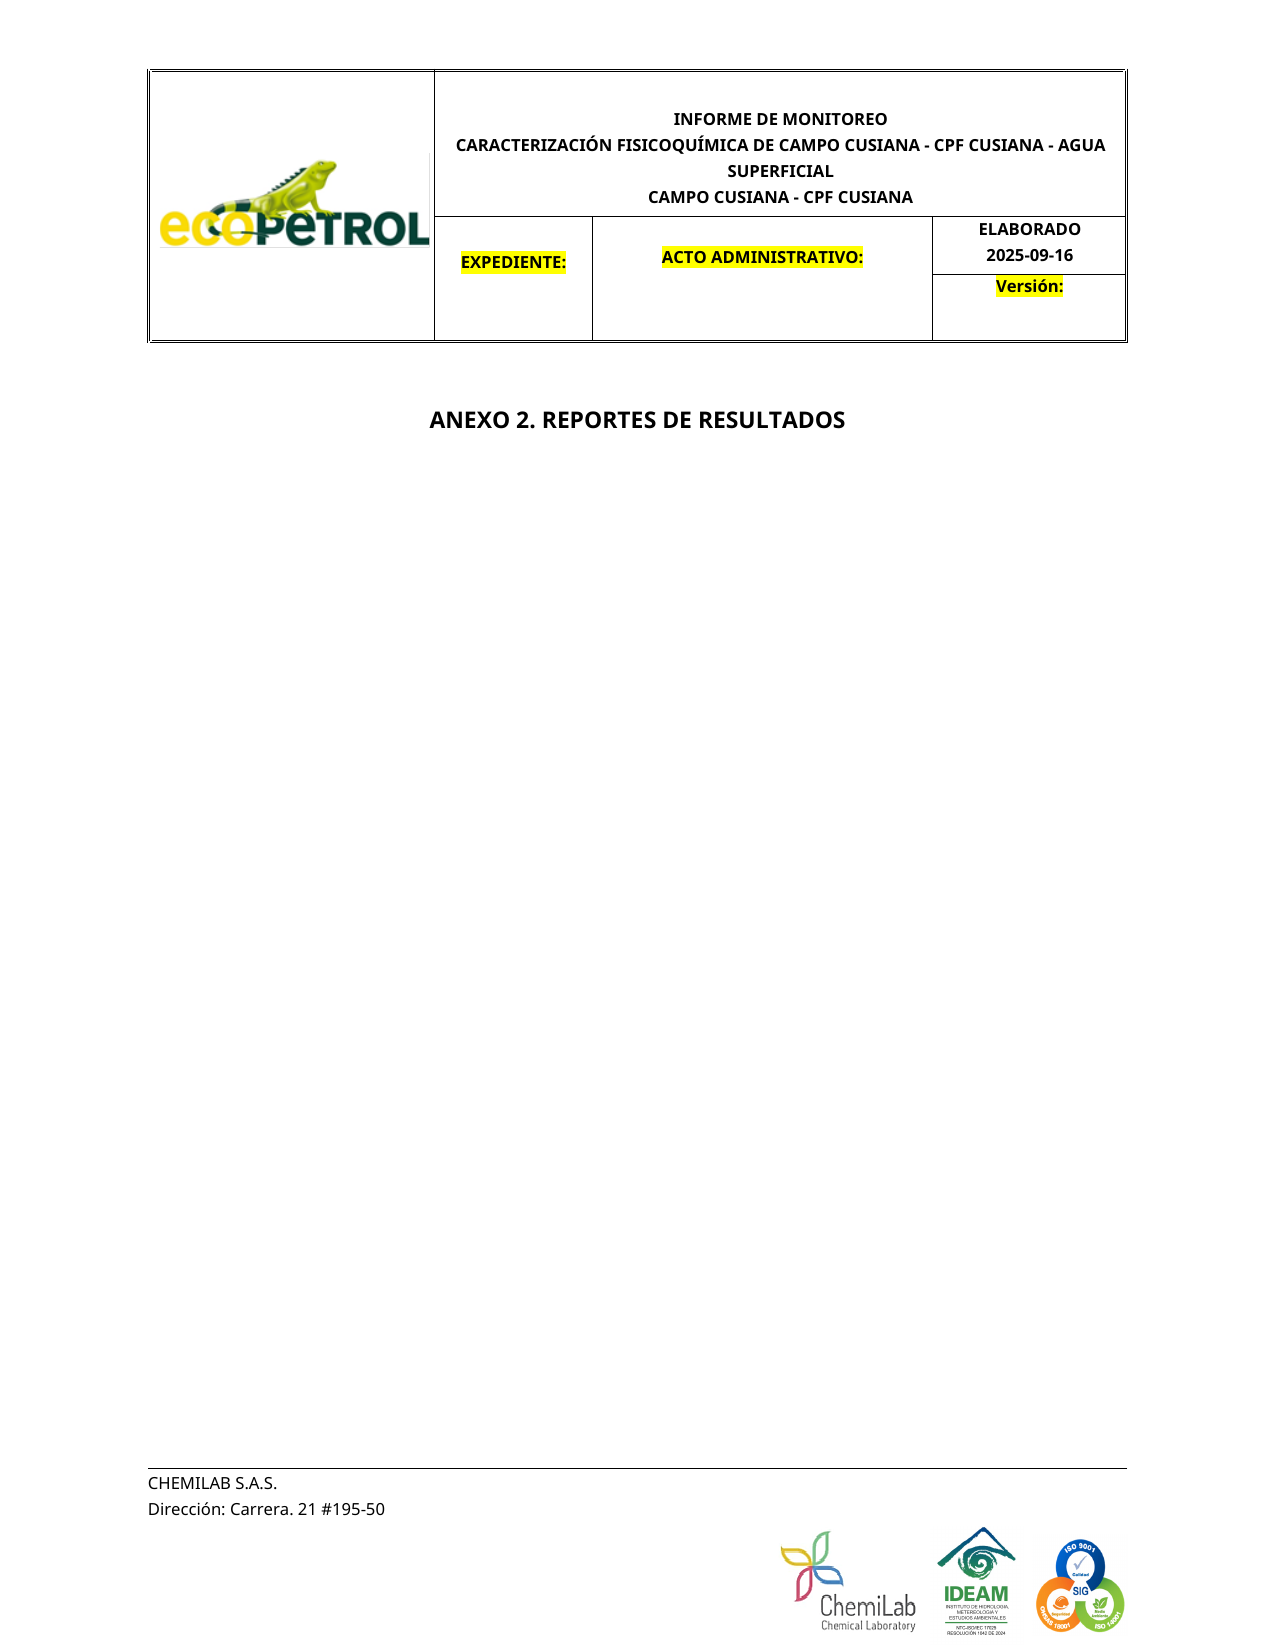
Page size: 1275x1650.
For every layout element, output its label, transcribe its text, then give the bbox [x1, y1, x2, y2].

picture [1032, 1534, 1128, 1636]
picture [775, 1523, 1024, 1647]
picture [159, 153, 432, 250]
text ANEXO 2. REPORTES DE RESULTADOS [148, 404, 1127, 435]
